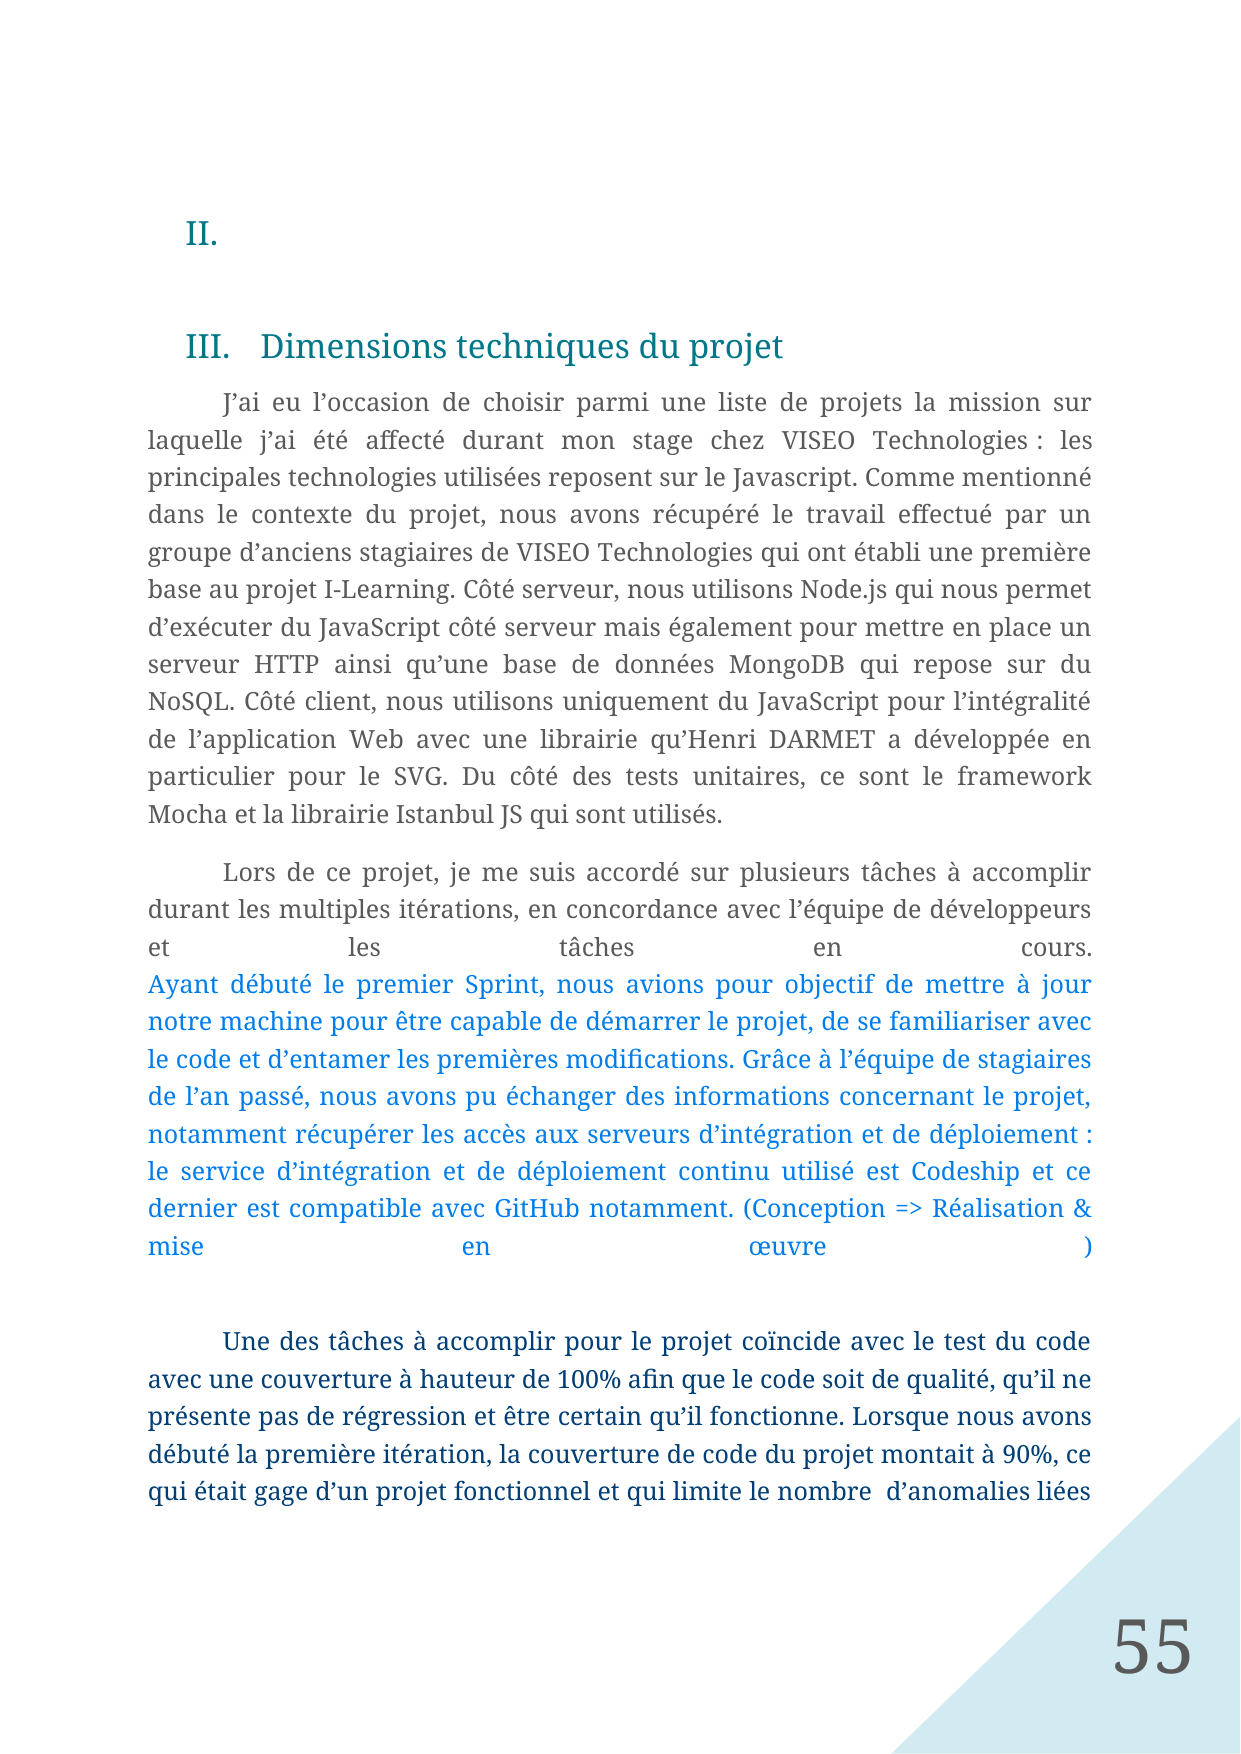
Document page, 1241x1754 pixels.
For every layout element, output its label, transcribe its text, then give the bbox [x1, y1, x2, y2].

text Lors de ce projet, je me suis accordé sur plusieurs tâches à accomplir durant les multiples itérations, en concordance avec l’équipe de développeurs et les tâches en cours. Ayant débuté le premier Sprint, nous avions pour objectif de mettre à jour notre machine pour être capable de démarrer le projet, de se familiariser avec le code et d’entamer les premières modifications. Grâce à l’équipe de stagiaires de l’an passé, nous avons pu échanger des informations concernant le projet, notamment récupérer les accès aux serveurs d’intégration et de déploiement : le service d’intégration et de déploiement continu utilisé est Codeship et ce dernier est compatible avec GitHub notamment. (Conception => Réalisation & mise en œuvre ) [148, 854, 1093, 1300]
text J’ai eu l’occasion de choisir parmi une liste de projets la mission sur laquelle j’ai été affecté durant mon stage chez VISEO Technologies : les principales technologies utilisées reposent sur le Javascript. Comme mentionné dans le contexte du projet, nous avons récupéré le travail effectué par un groupe d’anciens stagiaires de VISEO Technologies qui ont établi une première base au projet I-Learning. Côté serveur, nous utilisons Node.js qui nous permet d’exécuter du JavaScript côté serveur mais également pour mettre en place un serveur HTTP ainsi qu’une base de données MongoDB qui repose sur du NoSQL. Côté client, nous utilisons uniquement du JavaScript pour l’intégralité de l’application Web avec une librairie qu’Henri DARMET a développée en particulier pour le SVG. Du côté des tests unitaires, ce sont le framework Mocha et la librairie Istanbul JS qui sont utilisés. [148, 385, 1093, 830]
subtitle Dimensions techniques du projet [185, 322, 1093, 368]
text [148, 1324, 1093, 1508]
